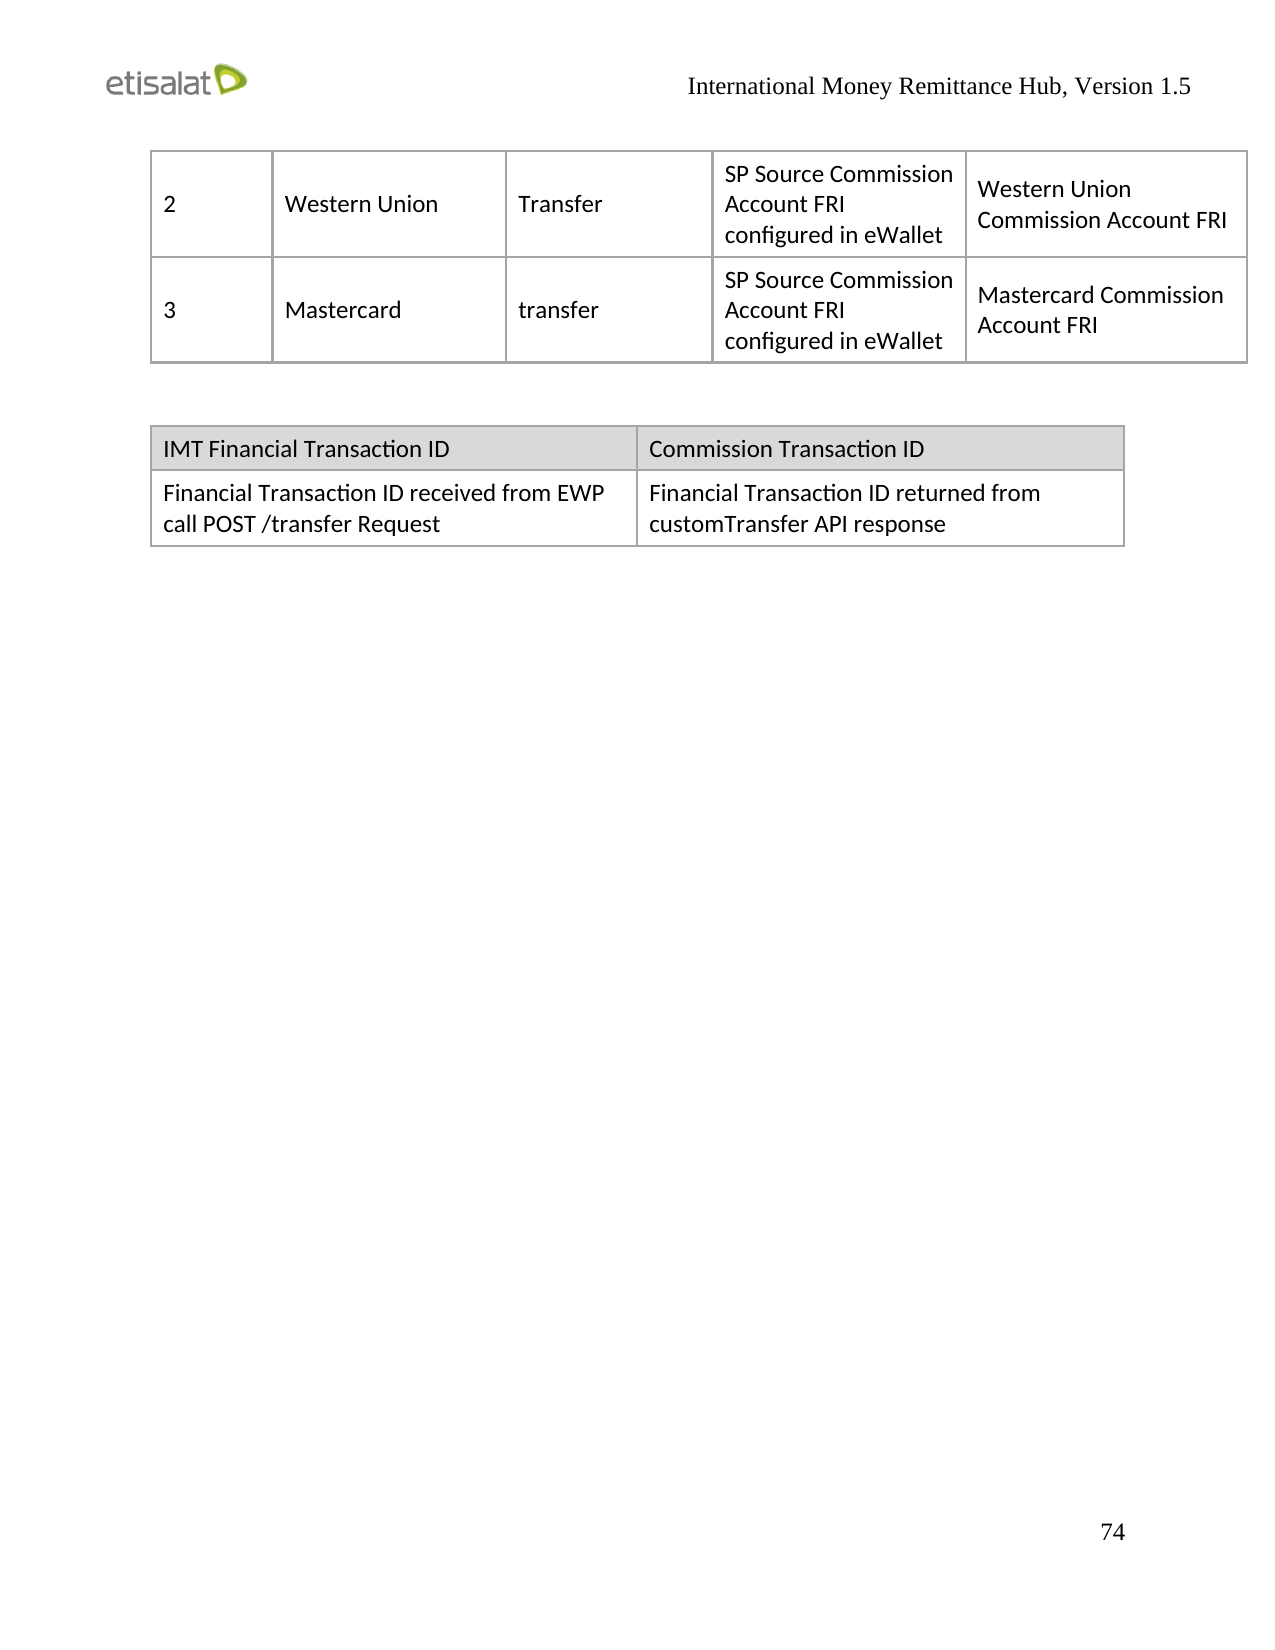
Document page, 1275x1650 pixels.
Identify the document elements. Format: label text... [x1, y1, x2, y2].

table_cell Western Union [274, 152, 505, 256]
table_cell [714, 258, 965, 361]
table_cell Financial Transaction ID returned from customTransfer API response [638, 471, 1123, 544]
table_cell Financial Transaction ID received from EWP call POST /transfer Request [152, 471, 636, 544]
table_cell 3 [152, 258, 271, 361]
table_cell 2 [152, 152, 271, 256]
table_cell Western Union Commission Account FRI [967, 152, 1246, 256]
table_cell Mastercard [274, 258, 505, 361]
table_header Commission Transaction ID [638, 427, 1123, 469]
table_cell transfer [507, 258, 711, 361]
table_header IMT Financial Transaction ID [152, 427, 636, 469]
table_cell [714, 152, 965, 256]
table_cell Transfer [507, 152, 711, 256]
table_cell Mastercard Commission Account FRI [967, 258, 1246, 361]
picture [97, 58, 251, 100]
